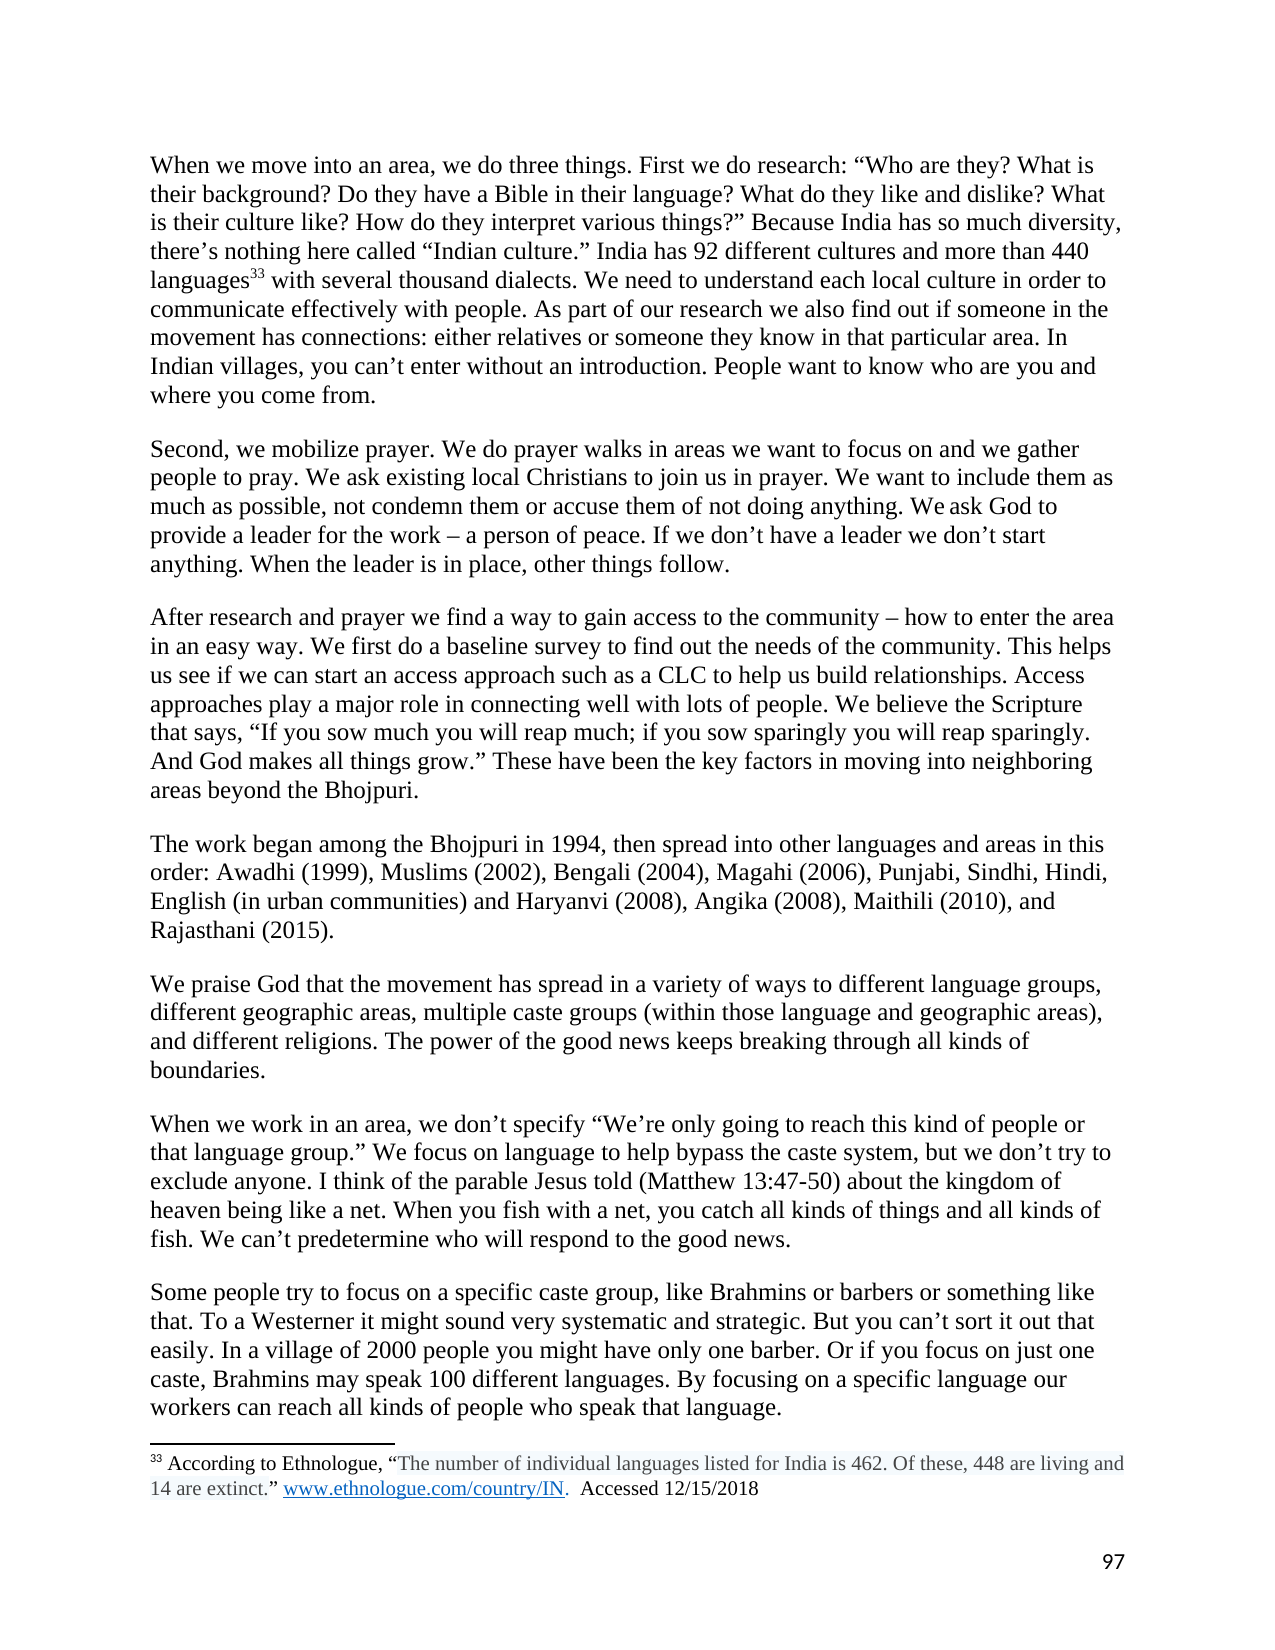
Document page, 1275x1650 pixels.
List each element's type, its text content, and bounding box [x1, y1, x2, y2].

text When we move into an area, we do three things. First we do research: “Who are they? What is their background? Do they have a Bible in their language? What do they like and dislike? What is their culture like? How do they interpret various things?” Because India has so much diversity, there’s nothing here called “Indian culture.” India has 92 different cultures and more than 440 languages with several thousand dialects. We need to understand each local culture in order to communicate effectively with people. As part of our research we also find out if someone in the movement has connections: either relatives or someone they know in that particular area. In Indian villages, you can’t enter without an introduction. People want to know who are you and where you come from. [150, 150, 1125, 409]
text After research and prayer we find a way to gain access to the community – how to enter the area in an easy way. We first do a baseline survey to find out the needs of the community. This helps us see if we can start an access approach such as a CLC to help us build relationships. Access approaches play a major role in connecting well with lots of people. We believe the Scripture that says, “If you sow much you will reap much; if you sow sparingly you will reap sparingly. And God makes all things grow.” These have been the key factors in moving into neighboring areas beyond the Bhojpuri. [150, 602, 1125, 804]
text Second, we mobilize prayer. We do prayer walks in areas we want to focus on and we gather people to pray. We ask existing local Christians to join us in prayer. We want to include them as much as possible, not condemn them or accuse them of not doing anything. We ask God to provide a leader for the work – a person of peace. If we don’t have a leader we don’t start anything. When the leader is in place, other things follow. [150, 434, 1125, 577]
text When we work in an area, we don’t specify “We’re only going to reach this kind of people or that language group.” We focus on language to help bypass the caste system, but we don’t try to exclude anyone. I think of the parable Jesus told (Matthew 13:47-50) about the kingdom of heaven being like a net. When you fish with a net, you catch all kinds of things and all kinds of fish. We can’t predetermine who will respond to the good news. [150, 1109, 1125, 1252]
text We praise God that the movement has spread in a variety of ways to different language groups, different geographic areas, multiple caste groups (within those language and geographic areas), and different religions. The power of the good news keeps breaking through all kinds of boundaries. [150, 969, 1125, 1084]
text The work began among the Bhojpuri in 1994, then spread into other languages and areas in this order: Awadhi (1999), Muslims (2002), Bengali (2004), Magahi (2006), Punjabi, Sindhi, Hindi, English (in urban communities) and Haryanvi (2008), Angika (2008), Maithili (2010), and Rajasthani (2015). [150, 829, 1125, 944]
text Some people try to focus on a specific caste group, like Brahmins or barbers or something like that. To a Westerner it might sound very systematic and strategic. But you can’t sort it out that easily. In a village of 2000 people you might have only one barber. Or if you focus on just one caste, Brahmins may speak 100 different languages. By focusing on a specific language our workers can reach all kinds of people who speak that language. [150, 1277, 1125, 1421]
